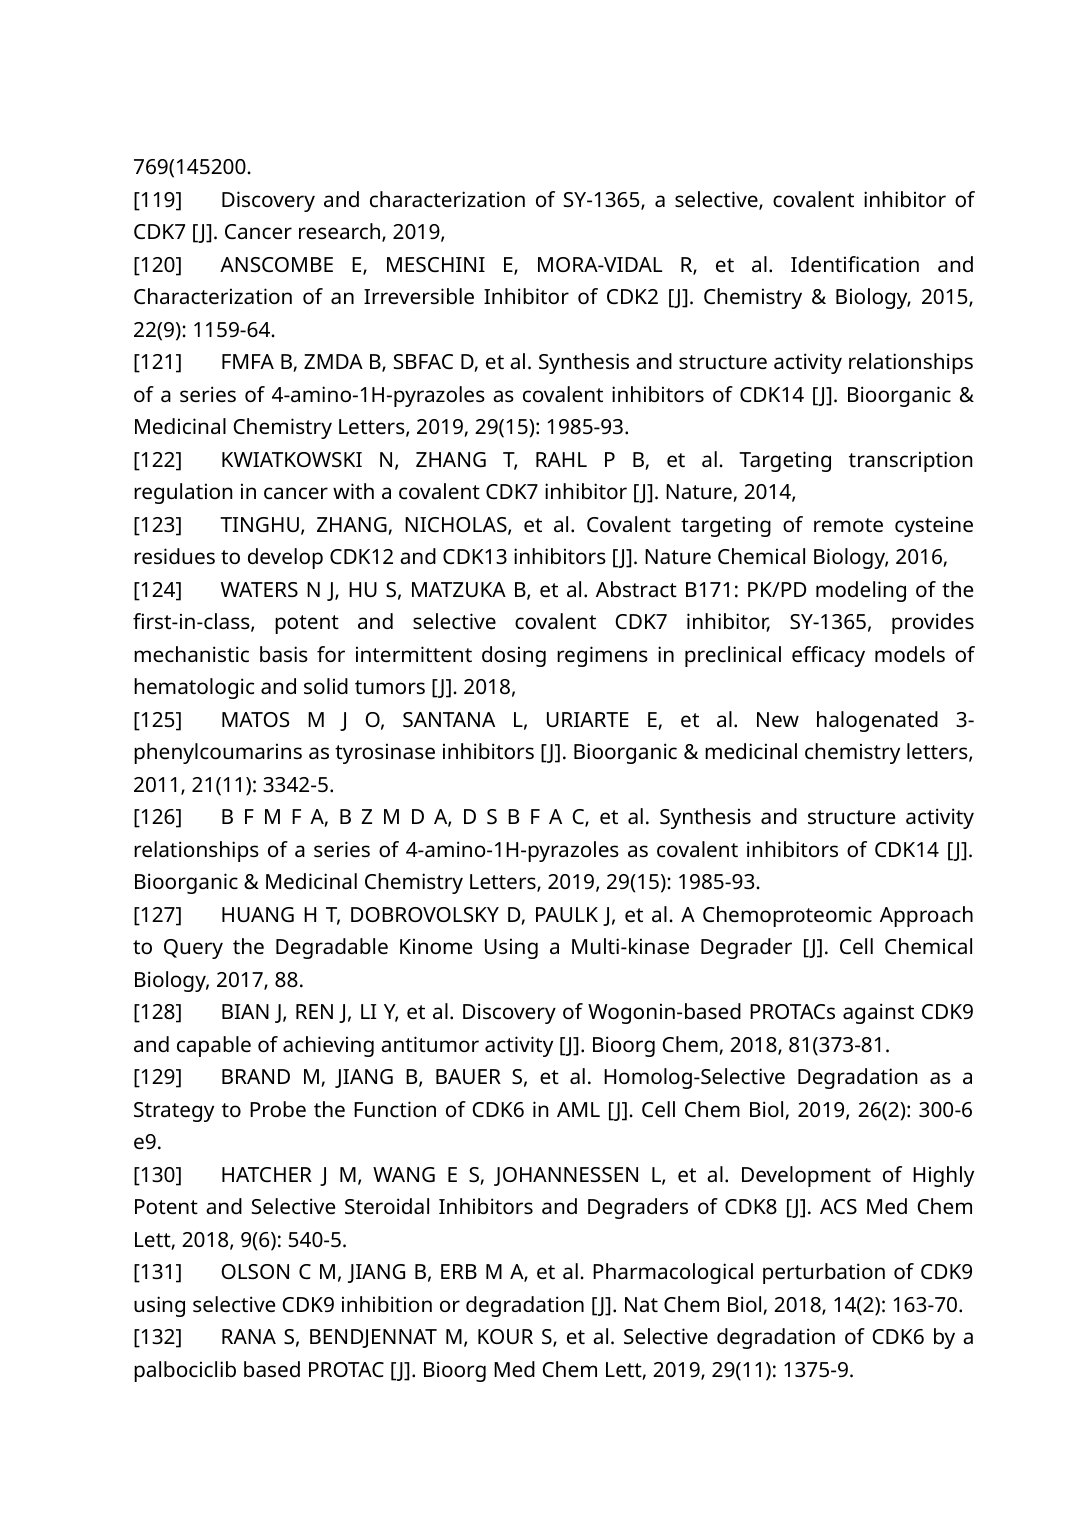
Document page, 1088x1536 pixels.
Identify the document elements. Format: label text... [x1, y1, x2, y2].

text [123] TINGHU, ZHANG, NICHOLAS, et al. Covalent targeting of remote cysteine residues to develop CDK12 and CDK13 inhibitors [J]. Nature Chemical Biology, 2016, [133, 508, 975, 573]
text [133, 150, 975, 183]
text [124] WATERS N J, HU S, MATZUKA B, et al. Abstract B171: PK/PD modeling of the first-in-class, potent and selective covalent CDK7 inhibitor, SY-1365, provides mechanistic basis for intermittent dosing regimens in preclinical efficacy models of hematologic and solid tumors [J]. 2018, [133, 573, 975, 703]
text [127] HUANG H T, DOBROVOLSKY D, PAULK J, et al. A Chemoproteomic Approach to Query the Degradable Kinome Using a Multi-kinase Degrader [J]. Cell Chemical Biology, 2017, 88. [133, 898, 975, 995]
text [125] MATOS M J O, SANTANA L, URIARTE E, et al. New halogenated 3-phenylcoumarins as tyrosinase inhibitors [J]. Bioorganic & medicinal chemistry letters, 2011, 21(11): 3342-5. [133, 703, 975, 800]
text [129] BRAND M, JIANG B, BAUER S, et al. Homolog-Selective Degradation as a Strategy to Probe the Function of CDK6 in AML [J]. Cell Chem Biol, 2019, 26(2): 300-6 e9. [133, 1060, 975, 1158]
text [128] BIAN J, REN J, LI Y, et al. Discovery of Wogonin-based PROTACs against CDK9 and capable of achieving antitumor activity [J]. Bioorg Chem, 2018, 81(373-81. [133, 995, 975, 1060]
text [122] KWIATKOWSKI N, ZHANG T, RAHL P B, et al. Targeting transcription regulation in cancer with a covalent CDK7 inhibitor [J]. Nature, 2014, [133, 443, 975, 508]
text [120] ANSCOMBE E, MESCHINI E, MORA-VIDAL R, et al. Identification and Characterization of an Irreversible Inhibitor of CDK2 [J]. Chemistry & Biology, 2015, 22(9): 1159-64. [133, 248, 975, 345]
text [119] Discovery and characterization of SY-1365, a selective, covalent inhibitor of CDK7 [J]. Cancer research, 2019, [133, 183, 975, 248]
text [131] OLSON C M, JIANG B, ERB M A, et al. Pharmacological perturbation of CDK9 using selective CDK9 inhibition or degradation [J]. Nat Chem Biol, 2018, 14(2): 163-70. [133, 1255, 975, 1320]
text [130] HATCHER J M, WANG E S, JOHANNESSEN L, et al. Development of Highly Potent and Selective Steroidal Inhibitors and Degraders of CDK8 [J]. ACS Med Chem Lett, 2018, 9(6): 540-5. [133, 1158, 975, 1255]
text [121] FMFA B, ZMDA B, SBFAC D, et al. Synthesis and structure activity relationships of a series of 4-amino-1H-pyrazoles as covalent inhibitors of CDK14 [J]. Bioorganic & Medicinal Chemistry Letters, 2019, 29(15): 1985-93. [133, 345, 975, 443]
text [132] RANA S, BENDJENNAT M, KOUR S, et al. Selective degradation of CDK6 by a palbociclib based PROTAC [J]. Bioorg Med Chem Lett, 2019, 29(11): 1375-9. [133, 1320, 975, 1385]
text [126] B F M F A, B Z M D A, D S B F A C, et al. Synthesis and structure activity relationships of a series of 4-amino-1H-pyrazoles as covalent inhibitors of CDK14 [J]. Bioorganic & Medicinal Chemistry Letters, 2019, 29(15): 1985-93. [133, 800, 975, 898]
